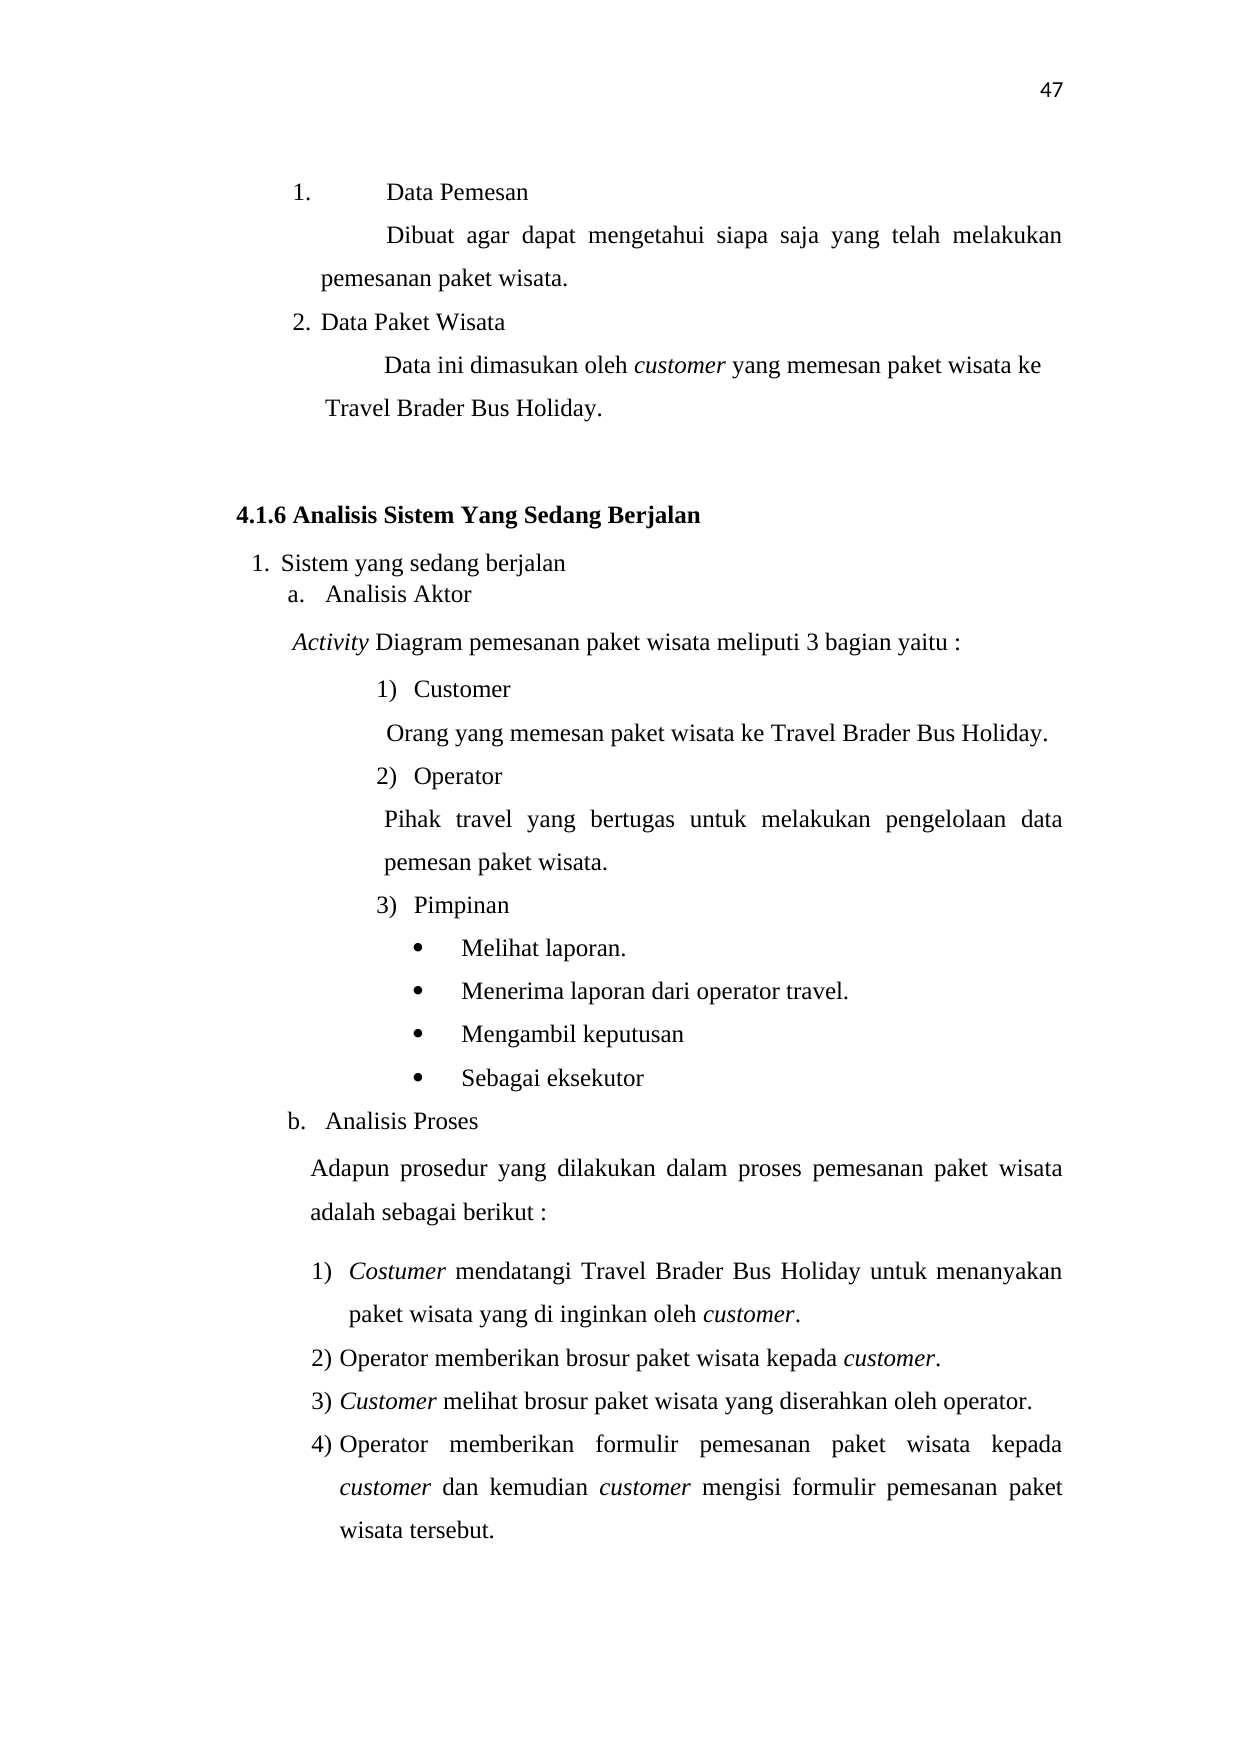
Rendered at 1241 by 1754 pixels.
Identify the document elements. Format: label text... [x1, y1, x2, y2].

list Melihat laporan. [413, 933, 1063, 962]
list Data Paket Wisata [292, 307, 1063, 335]
list Mengambil keputusan [413, 1019, 1063, 1048]
list Travel Brader Bus Holiday. [325, 393, 1063, 422]
list Operator memberikan formulir pemesanan paket wisata kepada customer dan kemudian customer mengisi formulir pemesanan paket wisata tersebut. [311, 1429, 1063, 1544]
list Pimpinan [376, 890, 1063, 919]
list Customer melihat brosur paket wisata yang diserahkan oleh operator. [311, 1386, 1063, 1414]
list Operator [376, 761, 1063, 789]
list Menerima laporan dari operator travel. [413, 976, 1063, 1005]
list Customer [376, 674, 1063, 703]
list Orang yang memesan paket wisata ke Travel Brader Bus Holiday. [386, 718, 1063, 746]
text 4.1.6 Analisis Sistem Yang Sedang Berjalan [236, 500, 1063, 529]
list Data ini dimasukan oleh customer yang memesan paket wisata ke [384, 350, 1063, 378]
list Sistem yang sedang berjalan [251, 548, 1063, 577]
list Data Pemesan [292, 177, 1063, 206]
list Costumer mendatangi Travel Brader Bus Holiday untuk menanyakan paket wisata yang di inginkan oleh customer. [311, 1256, 1063, 1328]
list Dibuat agar dapat mengetahui siapa saja yang telah melakukan pemesanan paket wisata. [321, 220, 1063, 292]
text Adapun prosedur yang dilakukan dalam proses pemesanan paket wisata adalah sebagai berikut : [310, 1153, 1063, 1225]
list Sebagai eksekutor [413, 1063, 1063, 1091]
text Activity Diagram pemesanan paket wisata meliputi 3 bagian yaitu : [292, 627, 1063, 656]
list Analisis Proses [287, 1106, 1063, 1134]
list Analisis Aktor [287, 579, 1063, 608]
list Pihak travel yang bertugas untuk melakukan pengelolaan data pemesan paket wisata. [384, 804, 1063, 876]
list Operator memberikan brosur paket wisata kepada customer. [311, 1343, 1063, 1371]
